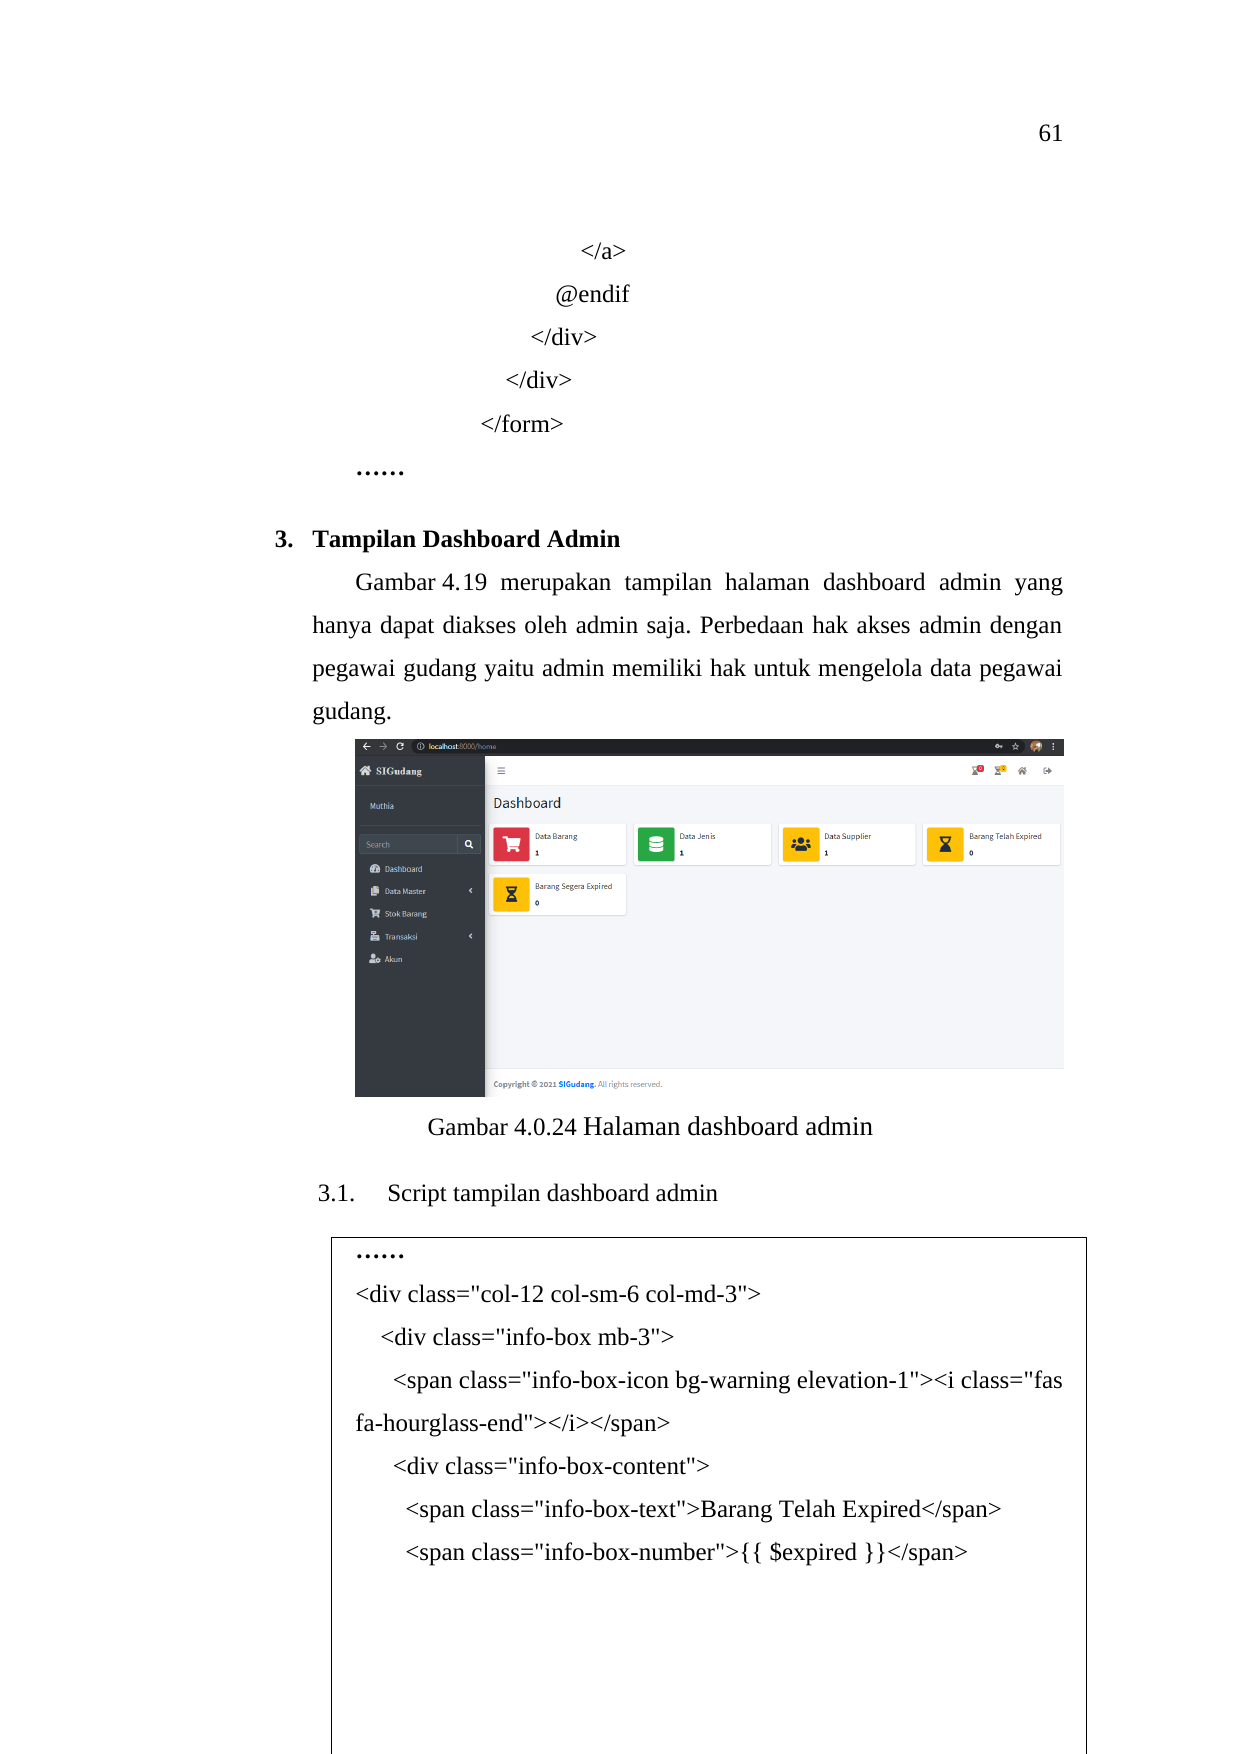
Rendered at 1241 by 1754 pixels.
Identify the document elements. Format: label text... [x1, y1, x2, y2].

list Script tampilan dashboard admin [318, 1178, 1063, 1207]
list <div class="col-12 col-sm-6 col-md-3"> [355, 1279, 1063, 1307]
text </div> [355, 322, 1063, 351]
text </a> [355, 236, 1063, 265]
list …… [355, 1238, 1063, 1264]
picture [355, 739, 1064, 1097]
list <span class="info-box-icon bg-warning elevation-1"><i class="fas fa-hourglass-end"></i></span> [355, 1365, 1063, 1437]
list <div class="info-box-content"> [355, 1451, 1063, 1480]
text </div> [355, 366, 1063, 394]
text …… [355, 452, 1063, 481]
text </form> [355, 409, 1063, 437]
list <span class="info-box-number">{{ $expired }}</span> [355, 1537, 1063, 1566]
subtitle Tampilan Dashboard Admin [274, 524, 1063, 552]
list <span class="info-box-text">Barang Telah Expired</span> [355, 1494, 1063, 1523]
text Gambar 4. 19 merupakan tampilan halaman dashboard admin yang hanya dapat diakses oleh admin saja. Perbedaan hak akses admin dengan pegawai gudang yaitu admin memiliki hak untuk mengelola data pegawai gudang. [312, 567, 1063, 725]
list <div class="info-box mb-3"> [355, 1322, 1063, 1351]
text @endif [355, 279, 1063, 308]
